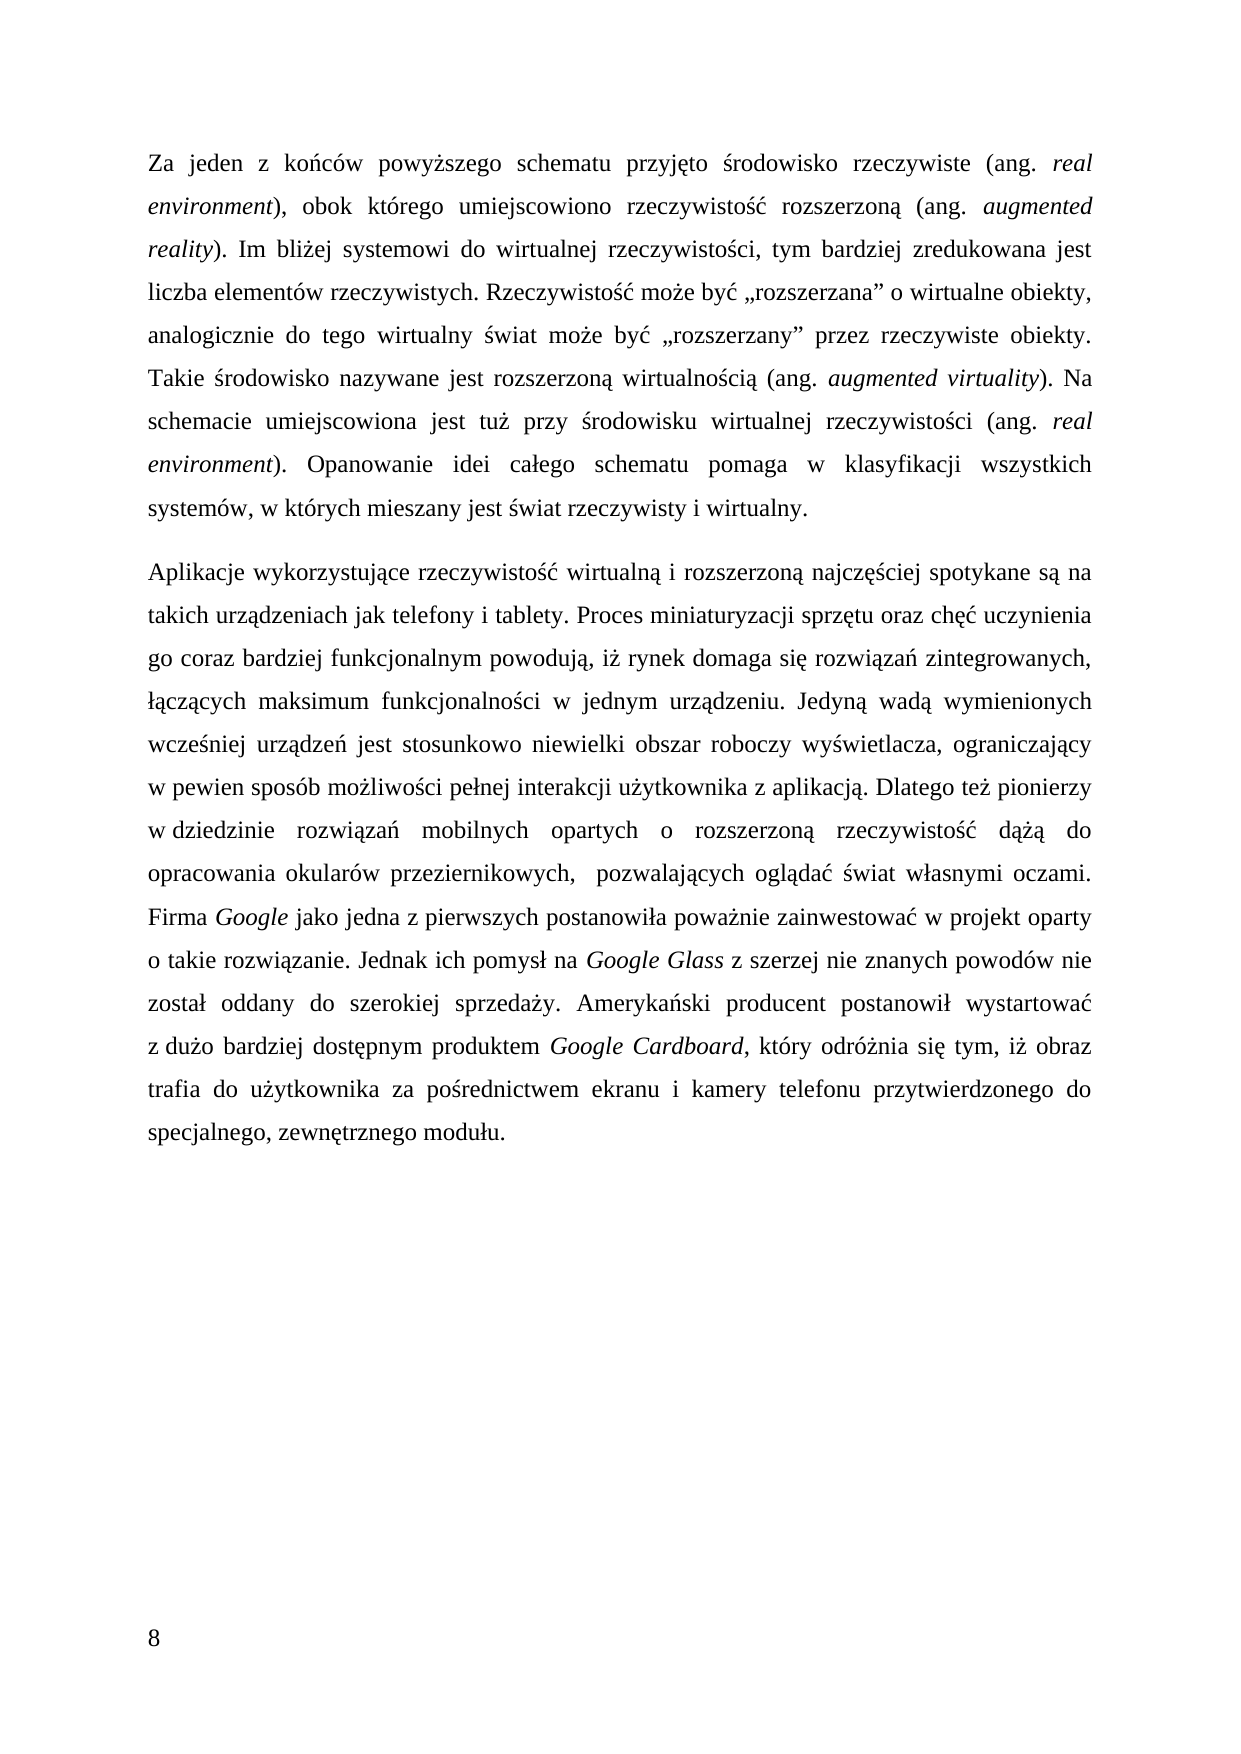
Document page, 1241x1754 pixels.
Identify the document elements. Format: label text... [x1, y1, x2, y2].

text Za jeden z końców powyższego schematu przyjęto środowisko rzeczywiste (ang. real environment), obok którego umiejscowiono rzeczywistość rozszerzoną (ang. augmented reality). Im bliżej systemowi do wirtualnej rzeczywistości, tym bardziej zredukowana jest liczba elementów rzeczywistych. Rzeczywistość może być „rozszerzana” o wirtualne obiekty, analogicznie do tego wirtualny świat może być „rozszerzany” przez rzeczywiste obiekty. Takie środowisko nazywane jest rozszerzoną wirtualnością (ang. augmented virtuality). Na schemacie umiejscowiona jest tuż przy środowisku wirtualnej rzeczywistości (ang. real environment). Opanowanie idei całego schematu pomaga w klasyfikacji wszystkich systemów, w których mieszany jest świat rzeczywisty i wirtualny. [148, 148, 1092, 521]
text Aplikacje wykorzystujące rzeczywistość wirtualną i rozszerzoną najczęściej spotykane są na takich urządzeniach jak telefony i tablety. Proces miniaturyzacji sprzętu oraz chęć uczynienia go coraz bardziej funkcjonalnym powodują, iż rynek domaga się rozwiązań zintegrowanych, łączących maksimum funkcjonalności w jednym urządzeniu. Jedyną wadą wymienionych wcześniej urządzeń jest stosunkowo niewielki obszar roboczy wyświetlacza, ograniczający w pewien sposób możliwości pełnej interakcji użytkownika z aplikacją. Dlatego też pionierzy w dziedzinie rozwiązań mobilnych opartych o rozszerzoną rzeczywistość dążą do opracowania okularów przeziernikowych, pozwalających oglądać świat własnymi oczami. Firma Google jako jedna z pierwszych postanowiła poważnie zainwestować w projekt oparty o takie rozwiązanie. Jednak ich pomysł na Google Glass z szerzej nie znanych powodów nie został oddany do szerokiej sprzedaży. Amerykański producent postanowił wystartować z dużo bardziej dostępnym produktem Google Cardboard, który odróżnia się tym, iż obraz trafia do użytkownika za pośrednictwem ekranu i kamery telefonu przytwierdzonego do specjalnego, zewnętrznego modułu. [148, 557, 1092, 1146]
